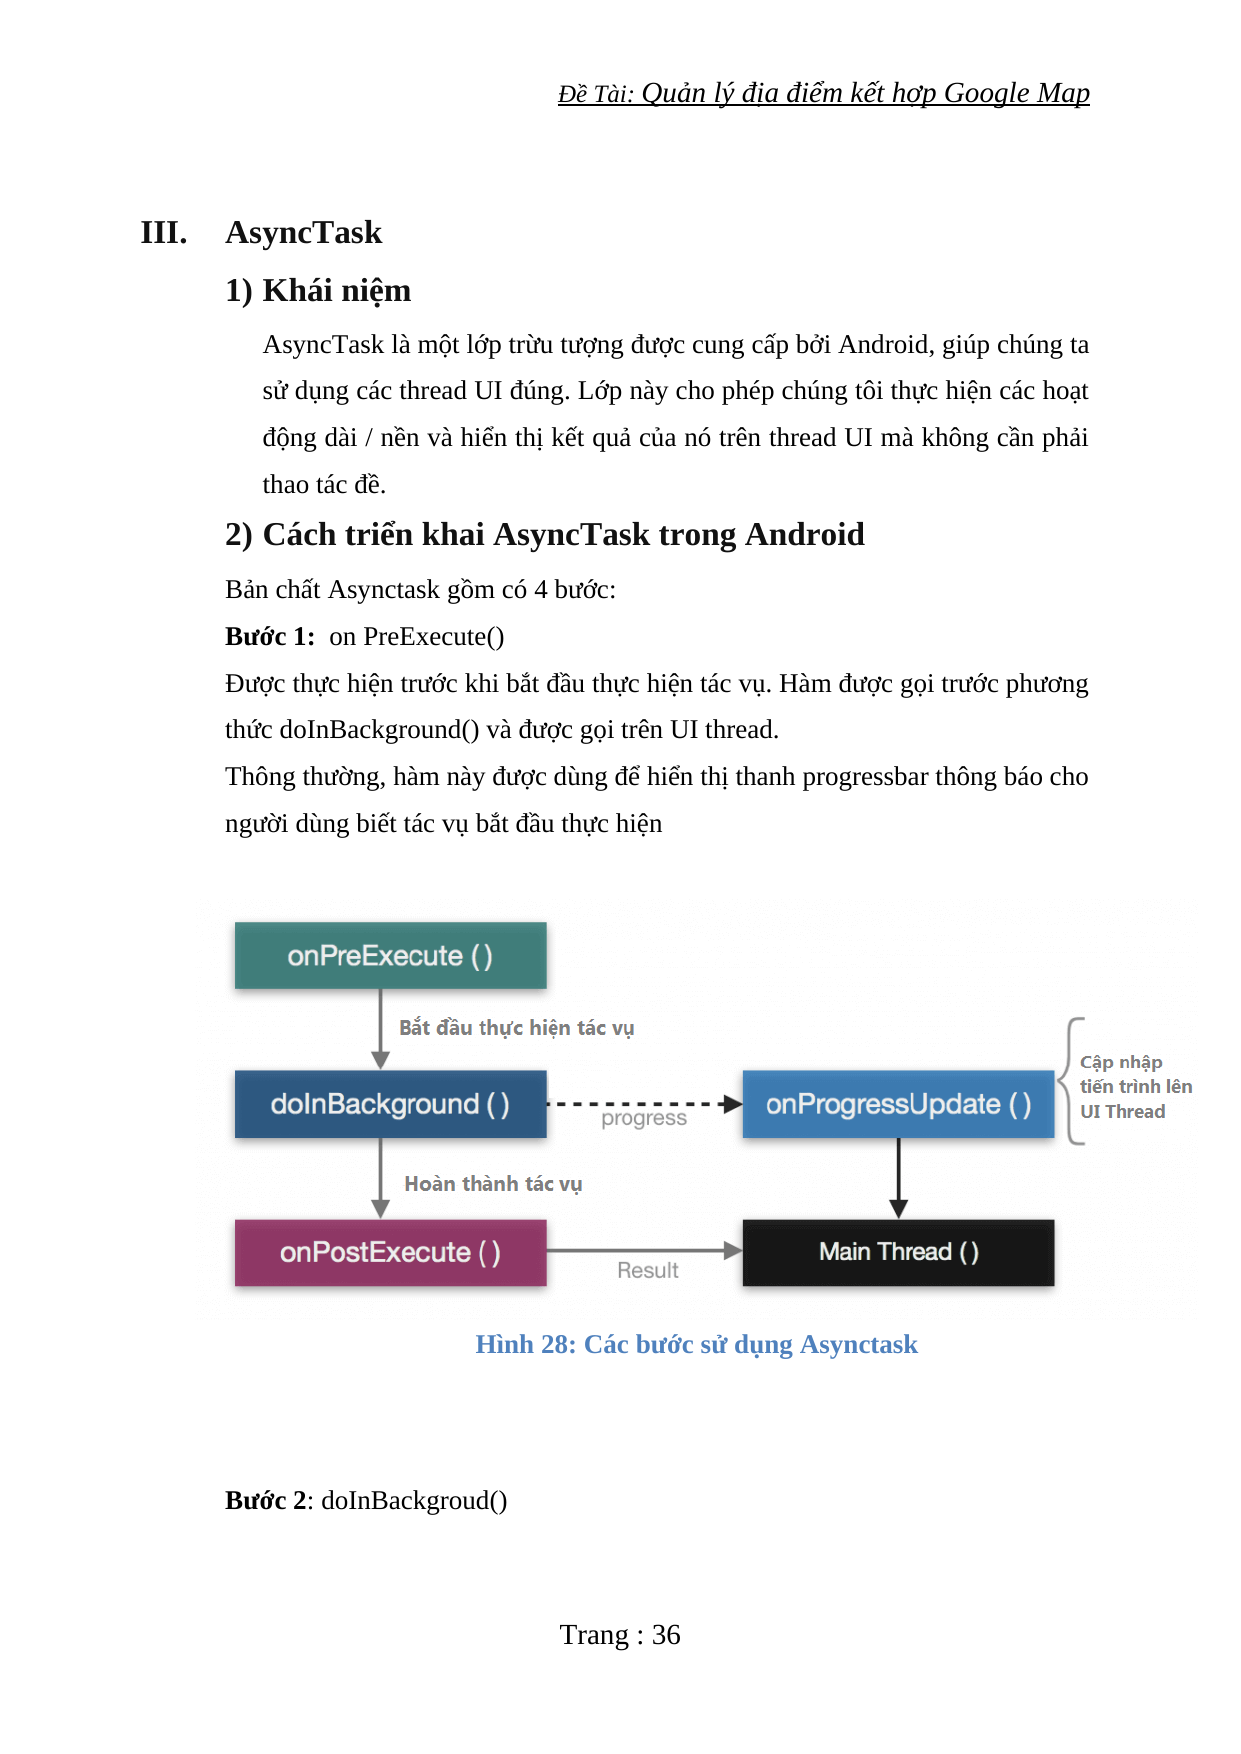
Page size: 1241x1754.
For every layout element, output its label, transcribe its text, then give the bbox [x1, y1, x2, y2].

text Bước 2: doInBackgroud() [225, 1484, 1090, 1515]
text Bản chất Asynctask gồm có 4 bước: [225, 574, 1090, 605]
text Thông thường, hàm này được dùng để hiển thị thanh progressbar thông báo cho người dùng biết tác vụ bắt đầu thực hiện [225, 760, 1090, 838]
list Khái niệm [225, 270, 1090, 309]
text Bước 1: on PreExecute() [225, 620, 1090, 651]
picture [195, 898, 1199, 1320]
list AsyncTask [187, 213, 1090, 251]
list AsyncTask là một lớp trừu tượng được cung cấp bởi Android, giúp chúng ta sử dụng các thread UI đúng. Lớp này cho phép chúng tôi thực hiện các hoạt động dài / nền và hiển thị kết quả của nó trên thread UI mà không cần phải thao tác đề. [262, 353, 1090, 499]
text Được thực hiện trước khi bắt đầu thực hiện tác vụ. Hàm được gọi trước phương thức doInBackground() và được gọi trên UI thread. [225, 667, 1090, 745]
list Cách triển khai AsyncTask trong Android [225, 514, 1090, 553]
